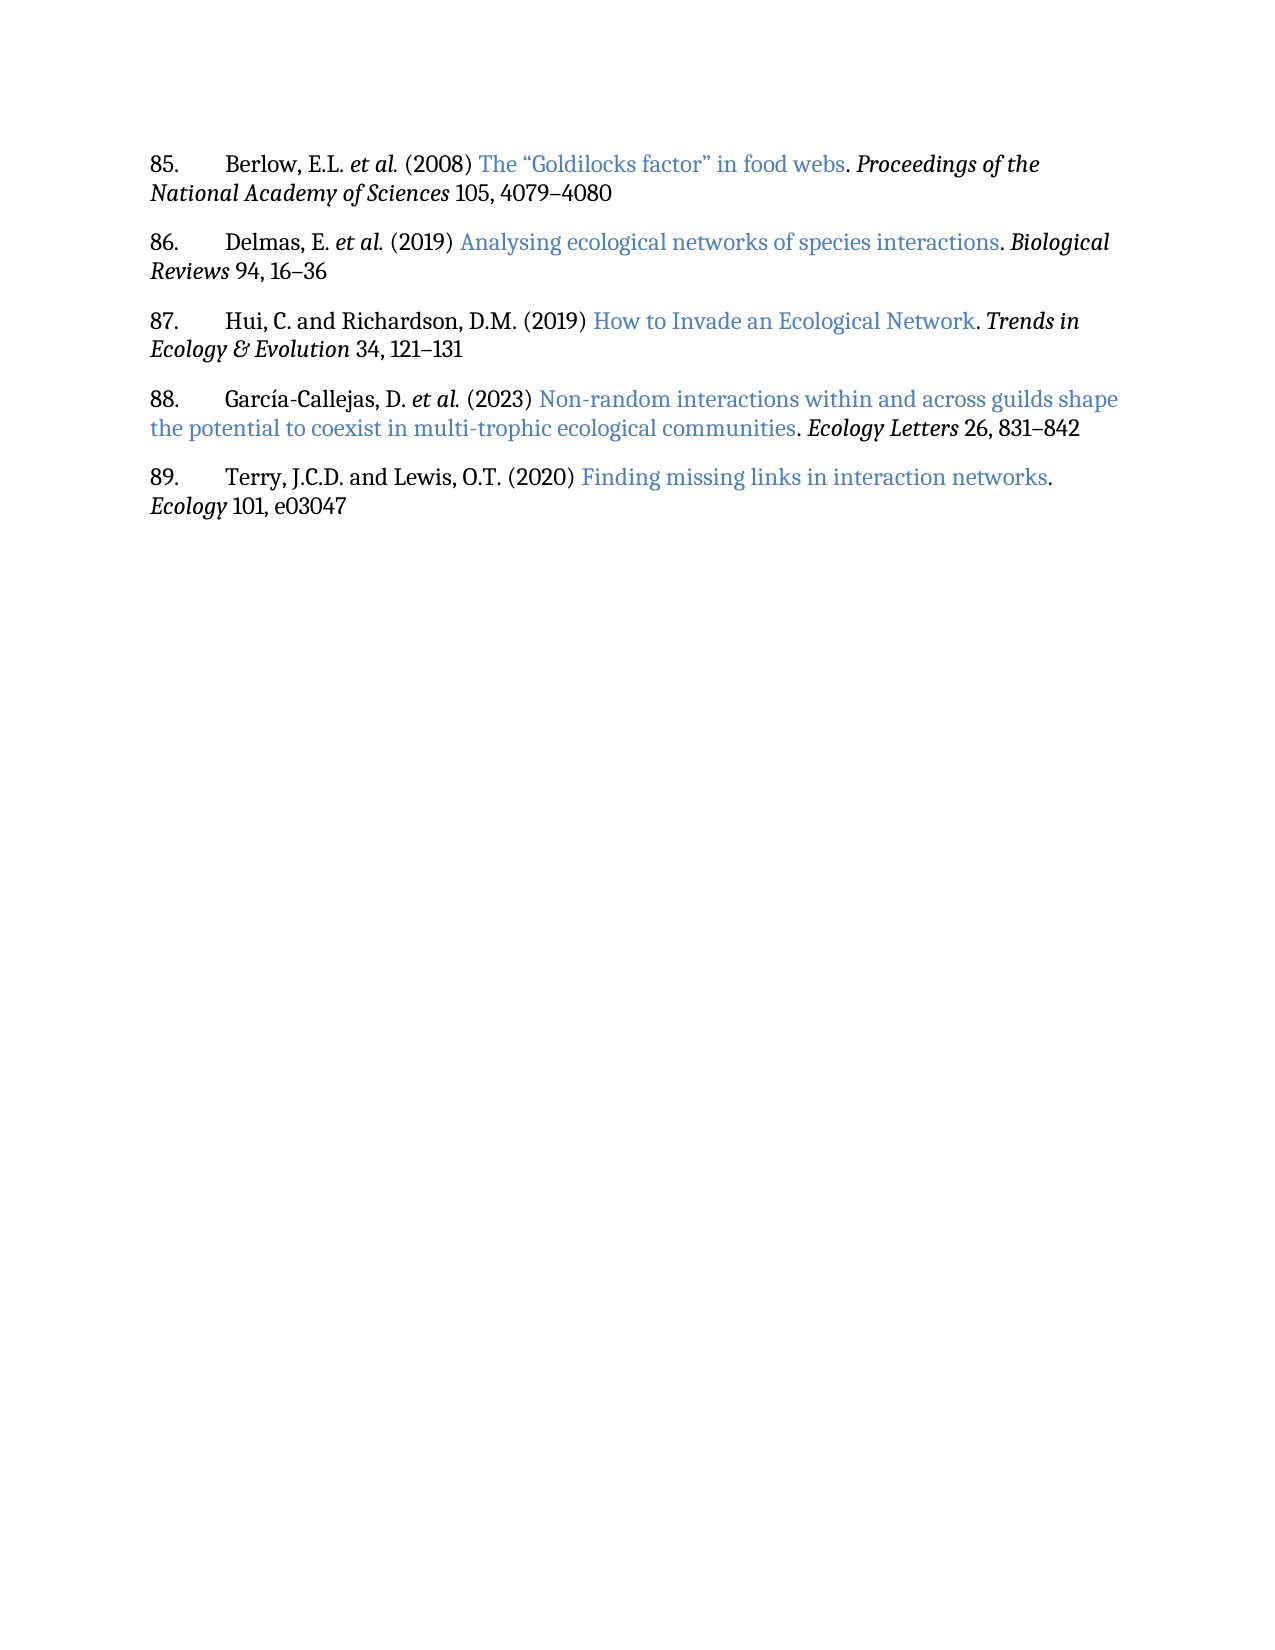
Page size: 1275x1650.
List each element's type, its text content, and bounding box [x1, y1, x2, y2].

text 85. Berlow, E.L. et al. (2008) The “Goldilocks factor” in food webs. Proceedings of the National Academy of Sciences 105, 4079–4080 [150, 150, 1125, 207]
text 87. Hui, C. and Richardson, D.M. (2019) How to Invade an Ecological Network. Trends in Ecology & Evolution 34, 121–131 [150, 307, 1125, 364]
text 88. García-Callejas, D. et al. (2023) Non-random interactions within and across guilds shape the potential to coexist in multi-trophic ecological communities. Ecology Letters 26, 831–842 [150, 385, 1125, 442]
text 89. Terry, J.C.D. and Lewis, O.T. (2020) Finding missing links in interaction networks. Ecology 101, e03047 [150, 463, 1125, 521]
text 86. Delmas, E. et al. (2019) Analysing ecological networks of species interactions. Biological Reviews 94, 16–36 [150, 228, 1125, 286]
